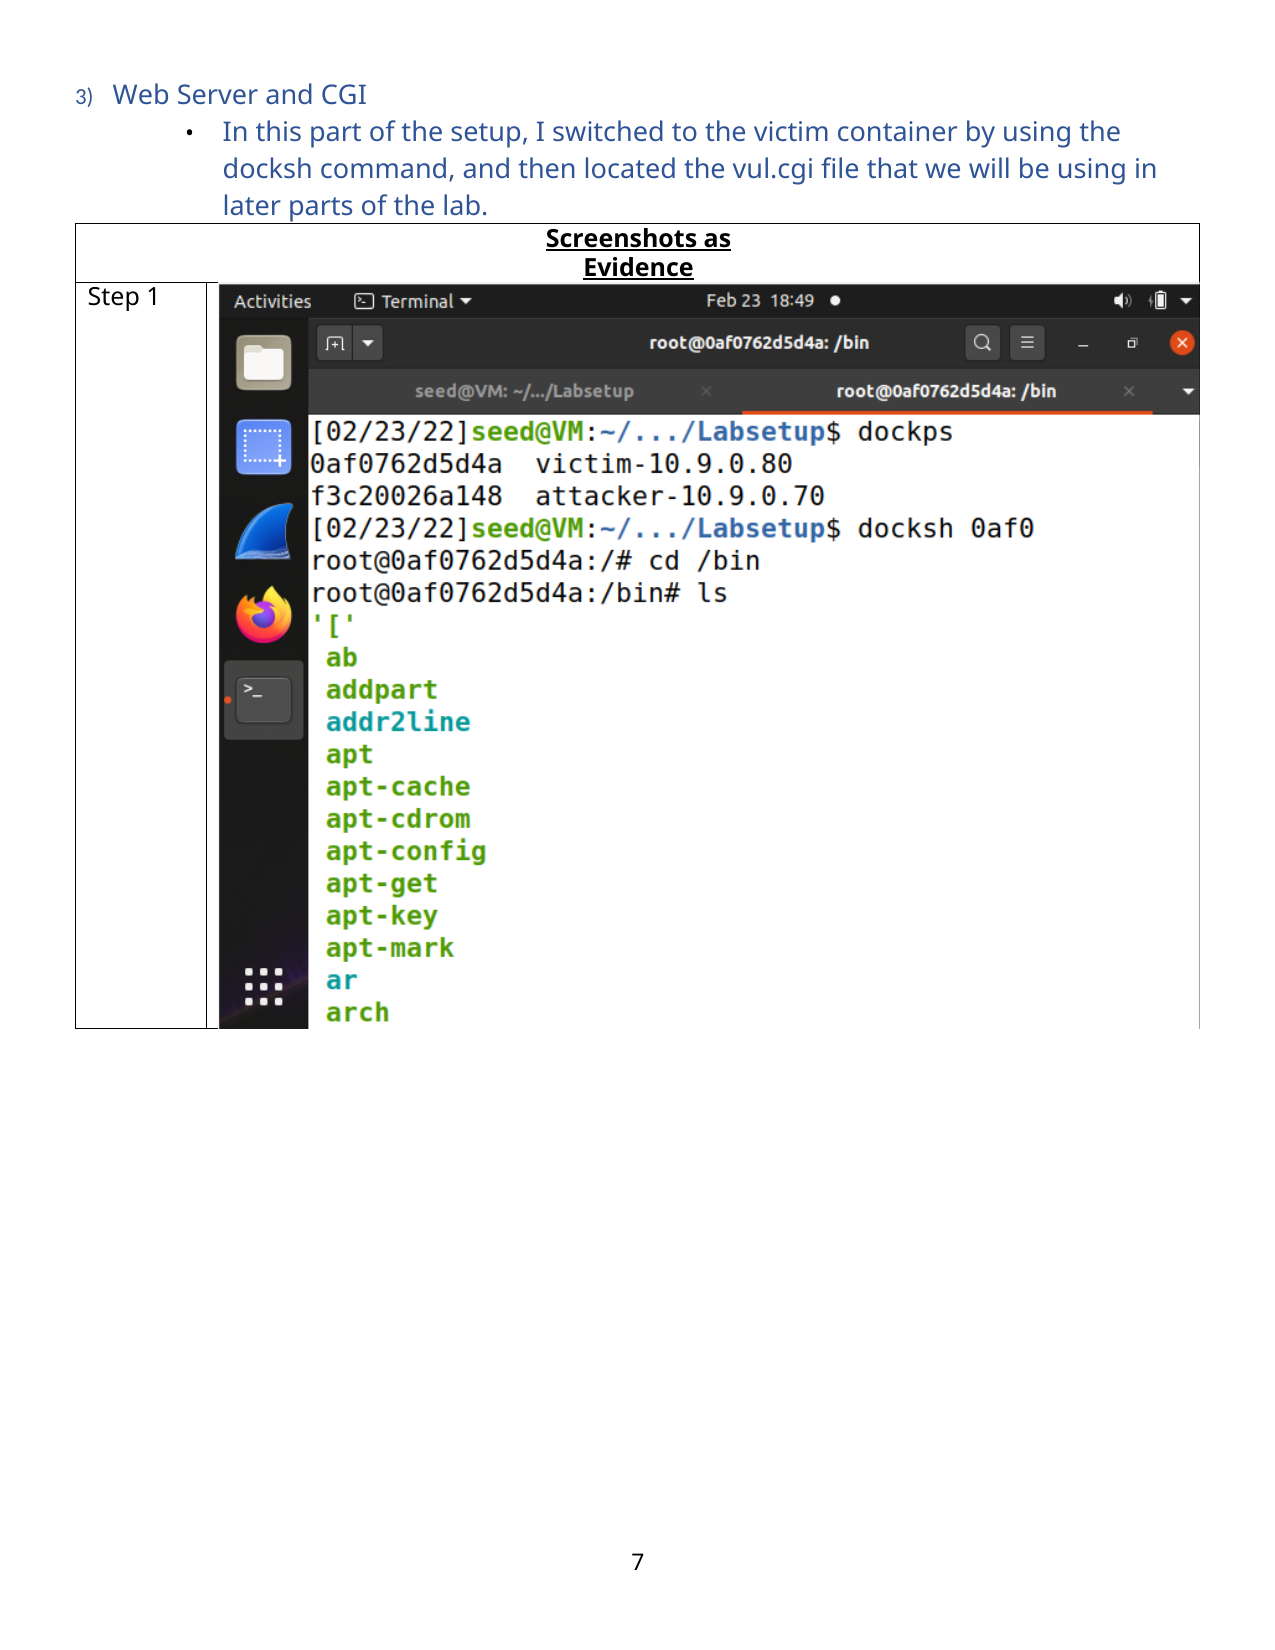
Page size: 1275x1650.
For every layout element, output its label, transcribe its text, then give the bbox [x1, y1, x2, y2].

table_cell [207, 283, 218, 1028]
table_header Screenshots as Evidence [76, 224, 1199, 282]
list Web Server and CGI [75, 75, 1212, 112]
table_cell Step 1 [76, 283, 206, 1028]
list In this part of the setup, I switched to the victim container by using the docksh command, and then located the vul.cgi file that we will be using in later parts of the lab. [185, 113, 1212, 223]
picture [218, 282, 1200, 1029]
